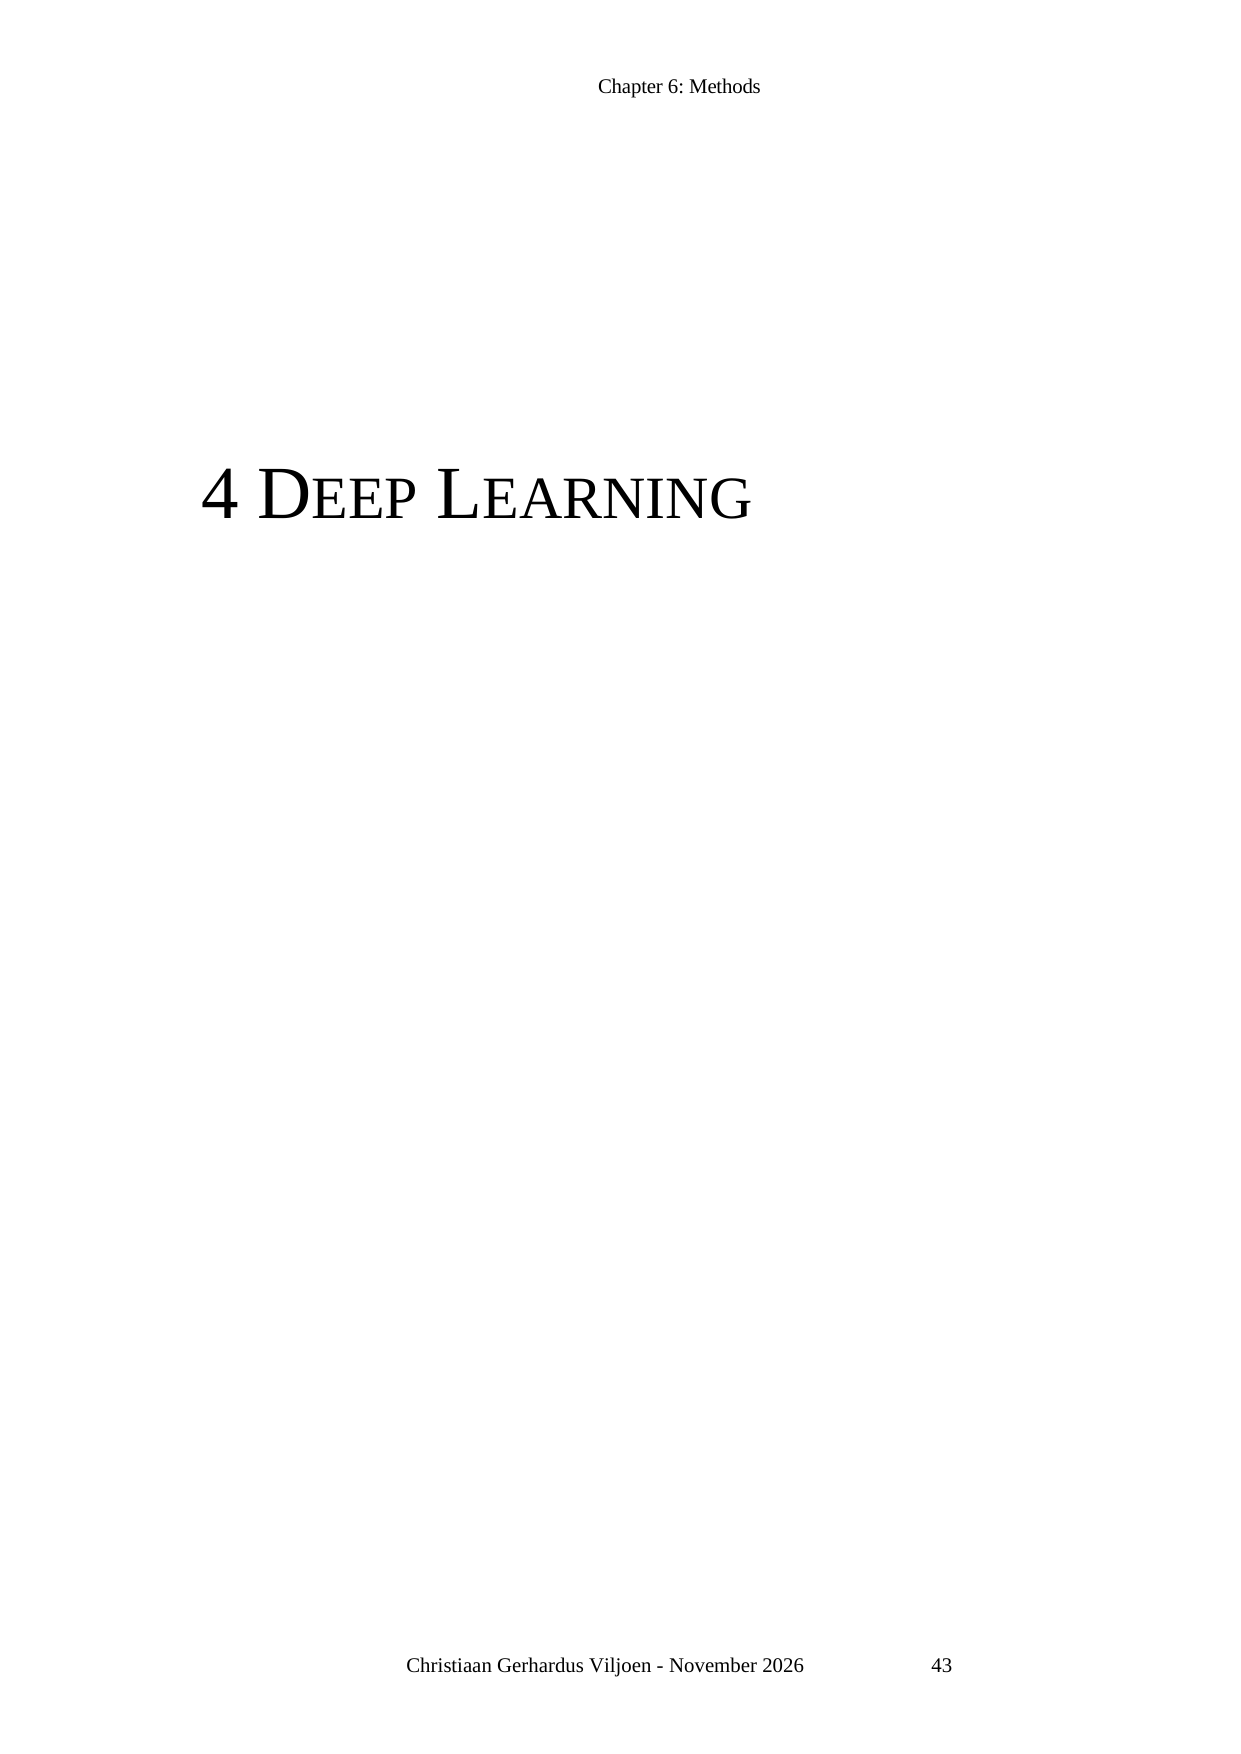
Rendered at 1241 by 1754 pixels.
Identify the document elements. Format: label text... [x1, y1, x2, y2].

subtitle Deep Learning [201, 448, 1122, 534]
